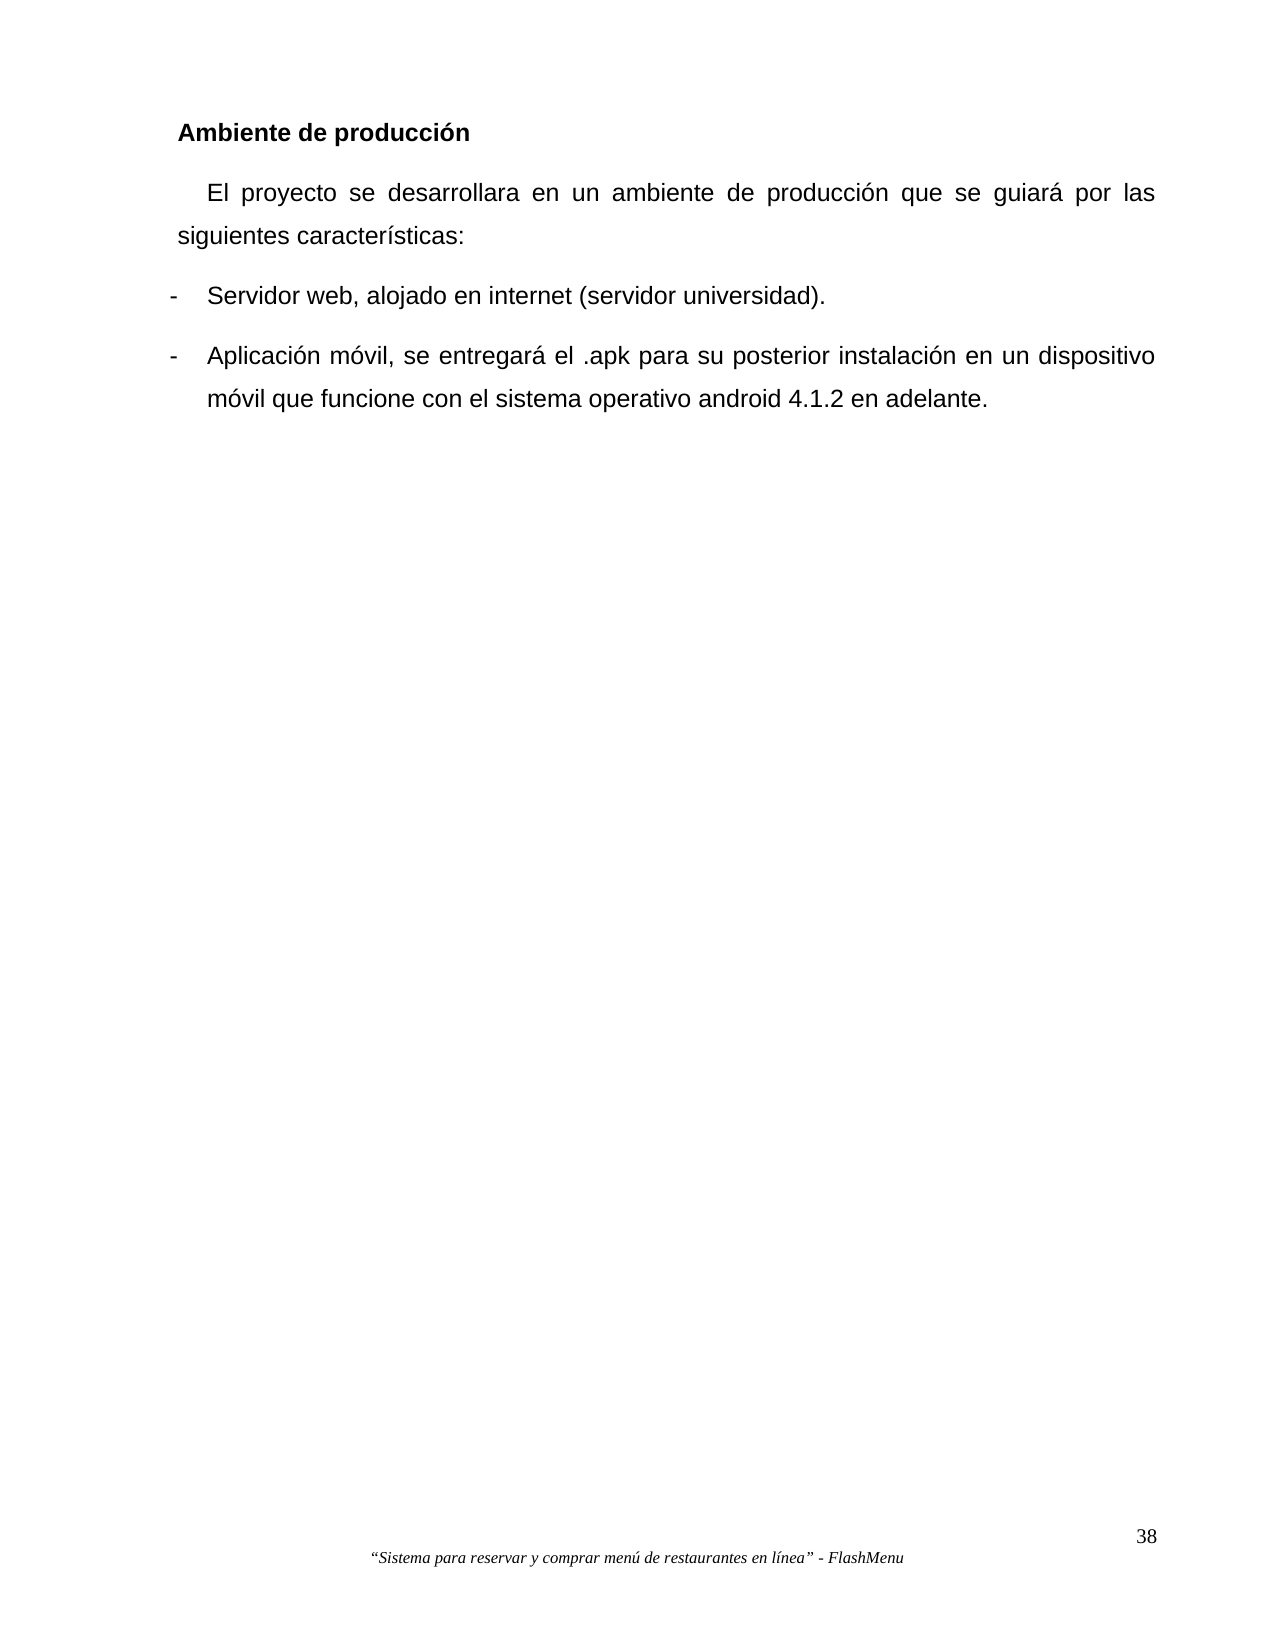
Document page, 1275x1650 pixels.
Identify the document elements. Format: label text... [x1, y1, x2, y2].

text Ambiente de producción [177, 118, 1157, 147]
list Servidor web, alojado en internet (servidor universidad). [169, 281, 1157, 309]
list Aplicación móvil, se entregará el .apk para su posterior instalación en un dispositivo móvil que funcione con el sistema operativo android 4.1.2 en adelante. [169, 341, 1157, 412]
text El proyecto se desarrollara en un ambiente de producción que se guiará por las siguientes características: [177, 178, 1157, 250]
